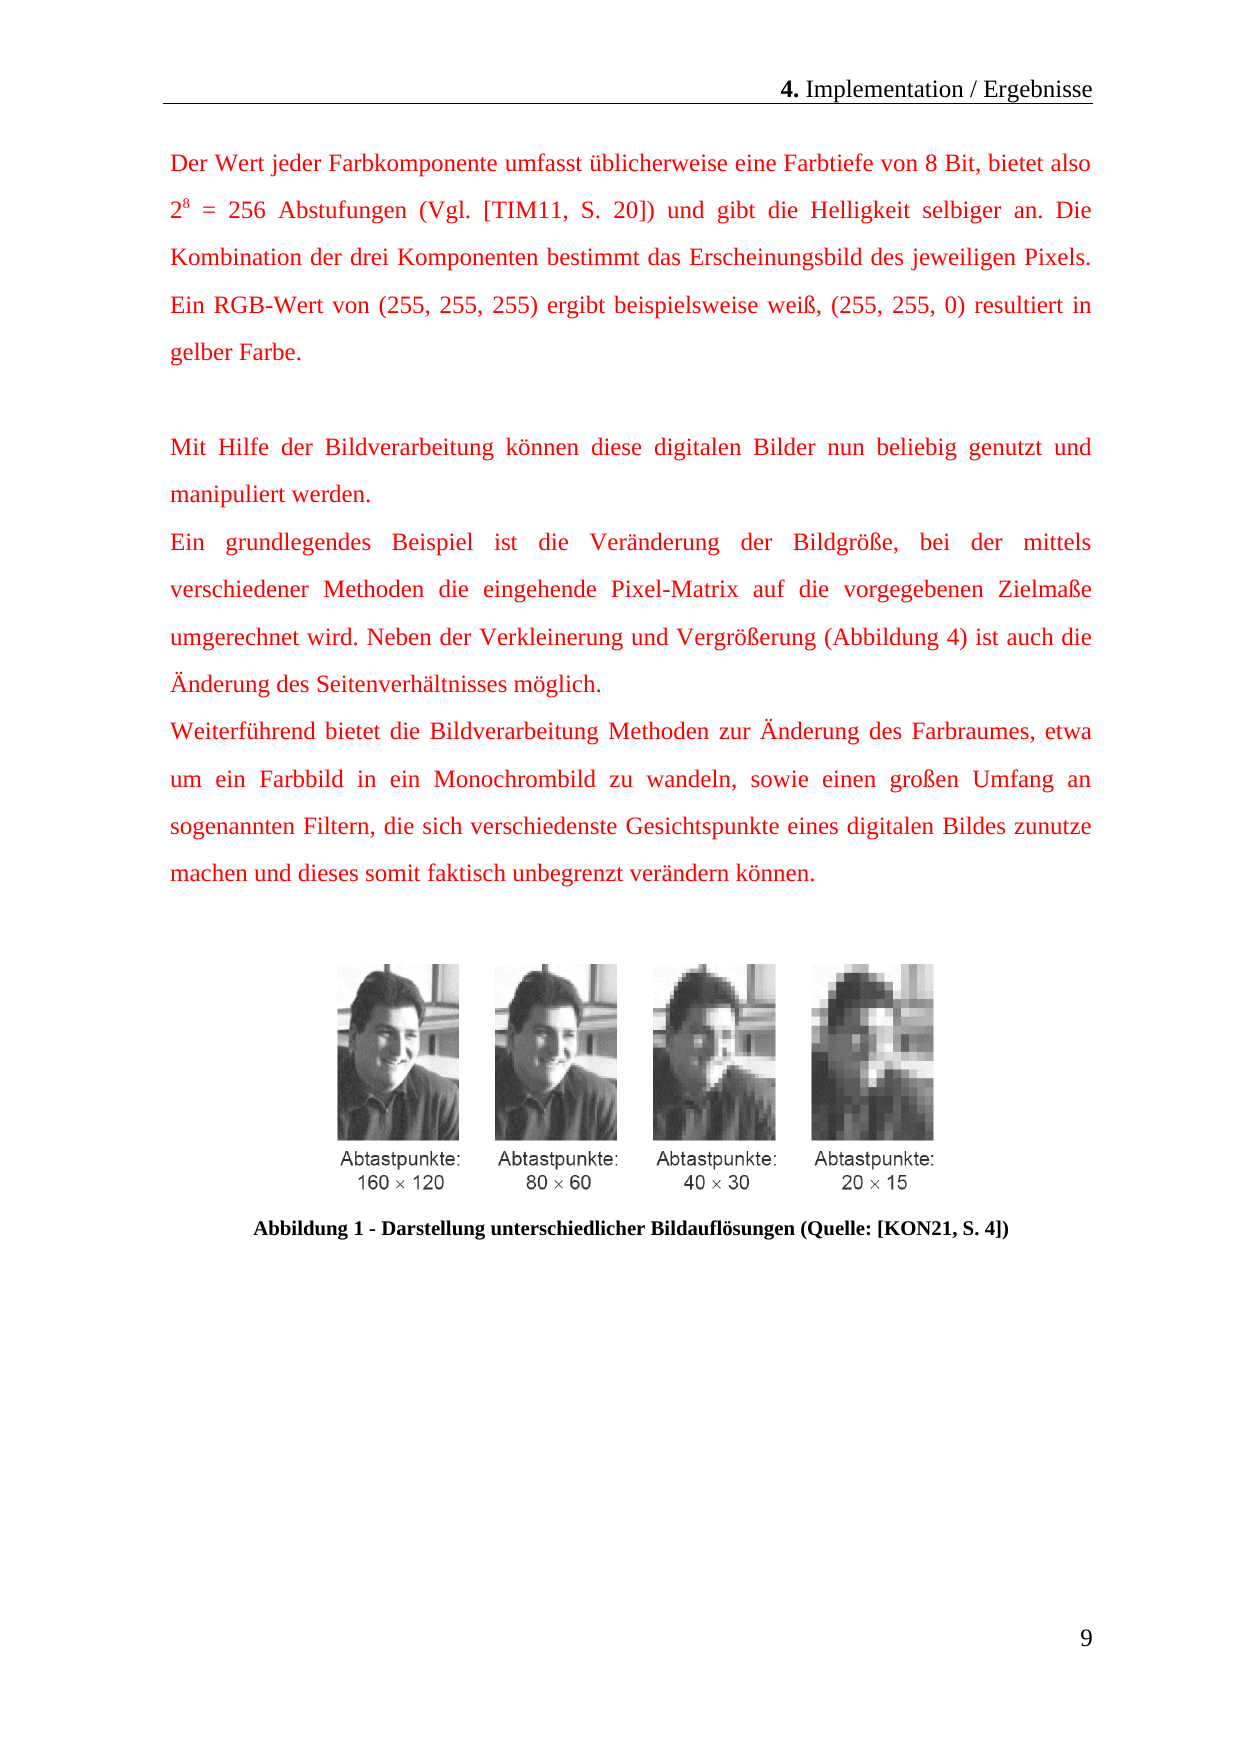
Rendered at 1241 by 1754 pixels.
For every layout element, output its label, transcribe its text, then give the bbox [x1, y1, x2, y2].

text Weiterführend bietet die Bildverarbeitung Methoden zur Änderung des Farbraumes, etwa um ein Farbbild in ein Monochrombild zu wandeln, sowie einen großen Umfang an sogenannten Filtern, die sich verschiedenste Gesichtspunkte eines digitalen Bildes zunutze machen und dieses somit faktisch unbegrenzt verändern können. [170, 716, 1093, 887]
text Ein grundlegendes Beispiel ist die Veränderung der Bildgröße, bei der mittels verschiedener Methoden die eingehende Pixel-Matrix auf die vorgegebenen Zielmaße umgerechnet wird. Neben der Verkleinerung und Vergrößerung (Abbildung 4) ist auch die Änderung des Seitenverhältnisses möglich. [170, 527, 1093, 698]
picture [315, 953, 947, 1196]
text Der Wert jeder Farbkomponente umfasst üblicherweise eine Farbtiefe von 8 Bit, bietet also 28 = 256 Abstufungen (Vgl. [TIM11, S. 20]) und gibt die Helligkeit selbiger an. Die Kombination der drei Komponenten bestimmt das Erscheinungsbild des jeweiligen Pixels. Ein RGB-Wert von (255, 255, 255) ergibt beispielsweise weiß, (255, 255, 0) resultiert in gelber Farbe. [170, 148, 1093, 366]
text Mit Hilfe der Bildverarbeitung können diese digitalen Bilder nun beliebig genutzt und manipuliert werden. [170, 432, 1093, 508]
